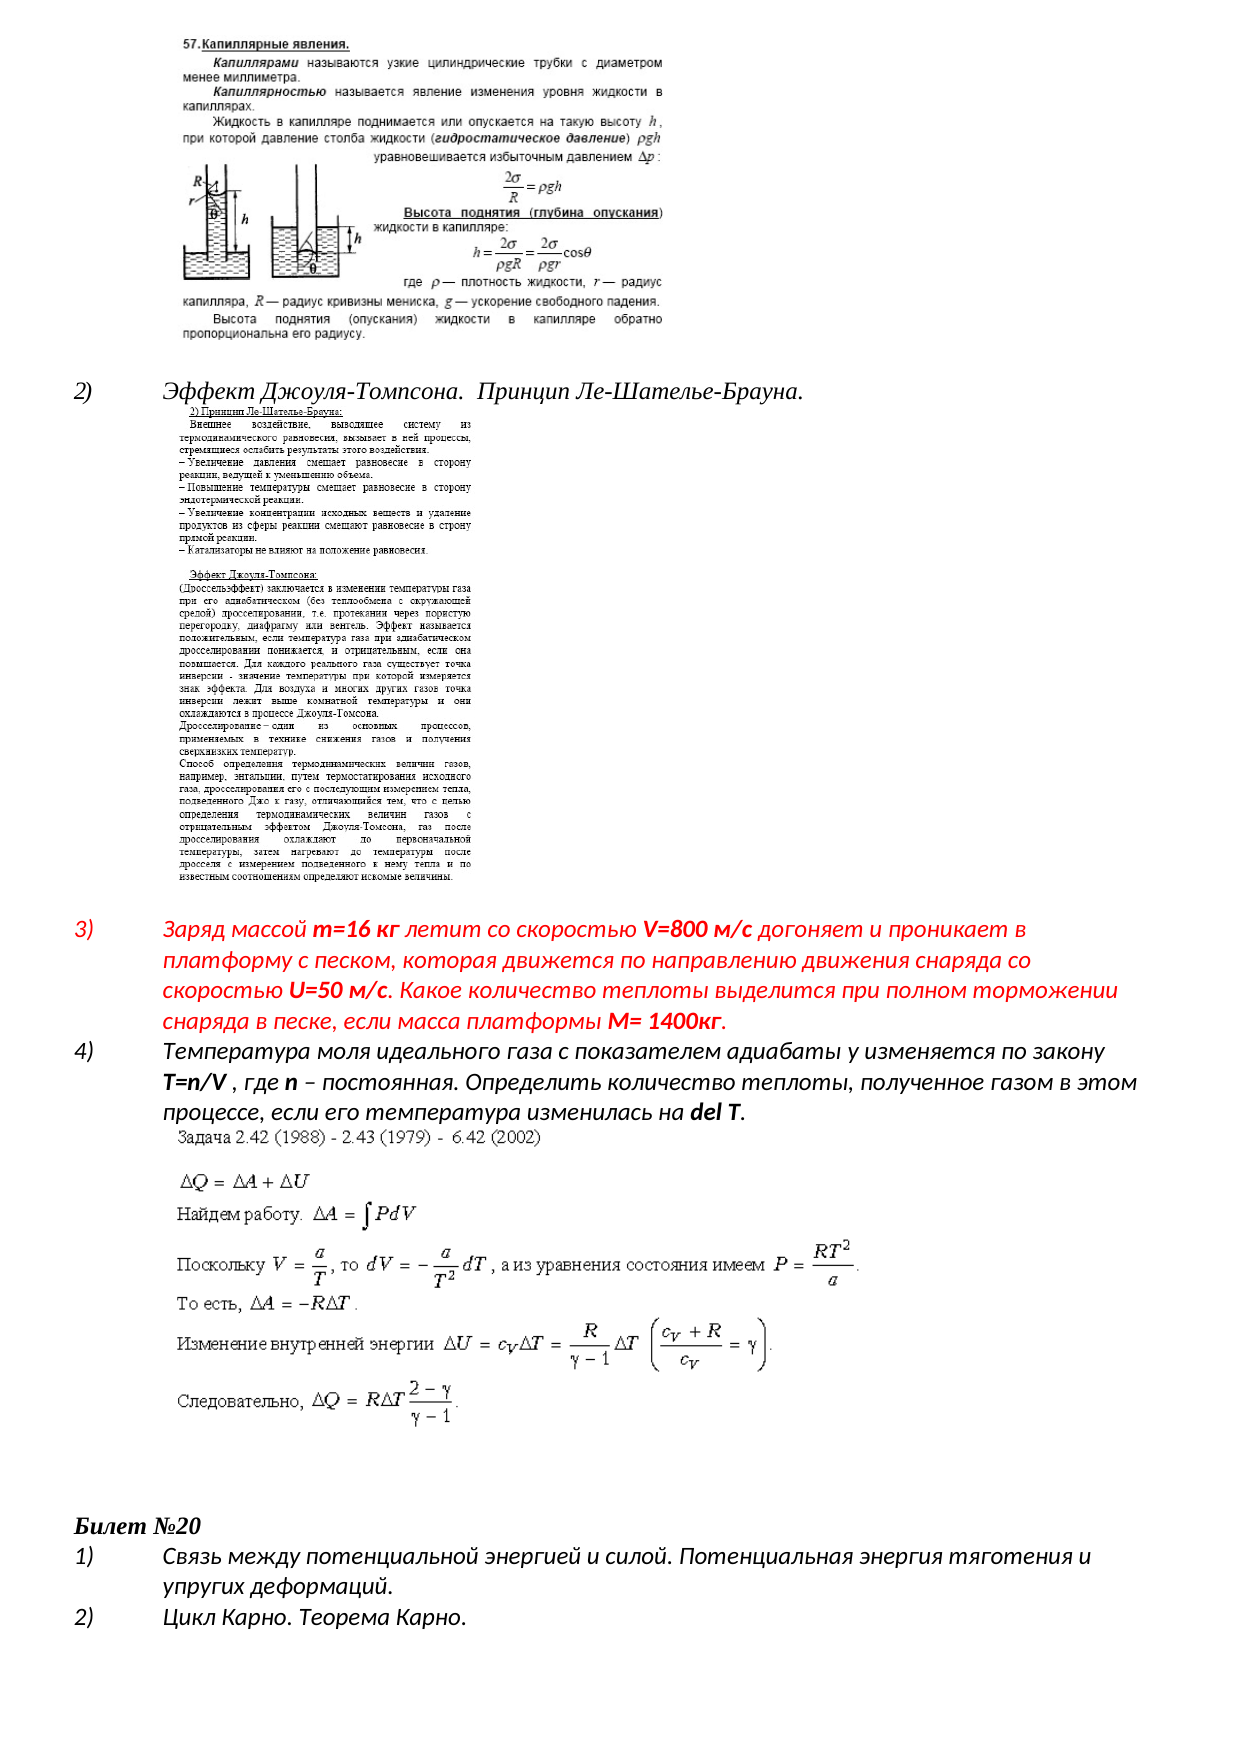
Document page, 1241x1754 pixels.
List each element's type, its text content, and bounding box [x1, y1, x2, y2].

picture [177, 406, 476, 882]
list Цикл Карно. Теорема Карно. [74, 1601, 1152, 1631]
list Температура моля идеального газа с показателем адиабаты y изменяется по закону T=n/V , где n – постоянная. Определить количество теплоты, полученное газом в этом процессе, если его температура изменилась на del T. [74, 1035, 1152, 1127]
text Билет №20 [74, 1511, 1152, 1540]
picture [177, 35, 665, 344]
list Заряд массой m=16 кг летит со скоростью V=800 м/с догоняет и проникает в платформу с песком, которая движется по направлению движения снаряда со скоростью U=50 м/с. Какое количество теплоты выделится при полном торможении снаряда в песке, если масса платформы M= 1400кг. [74, 913, 1152, 1035]
list Связь между потенциальной энергией и силой. Потенциальная энергия тяготения и упругих деформаций. [74, 1540, 1152, 1601]
picture [177, 1126, 926, 1452]
list Эффект Джоуля-Томпсона. Принцип Ле-Шателье-Брауна. [74, 374, 1152, 406]
